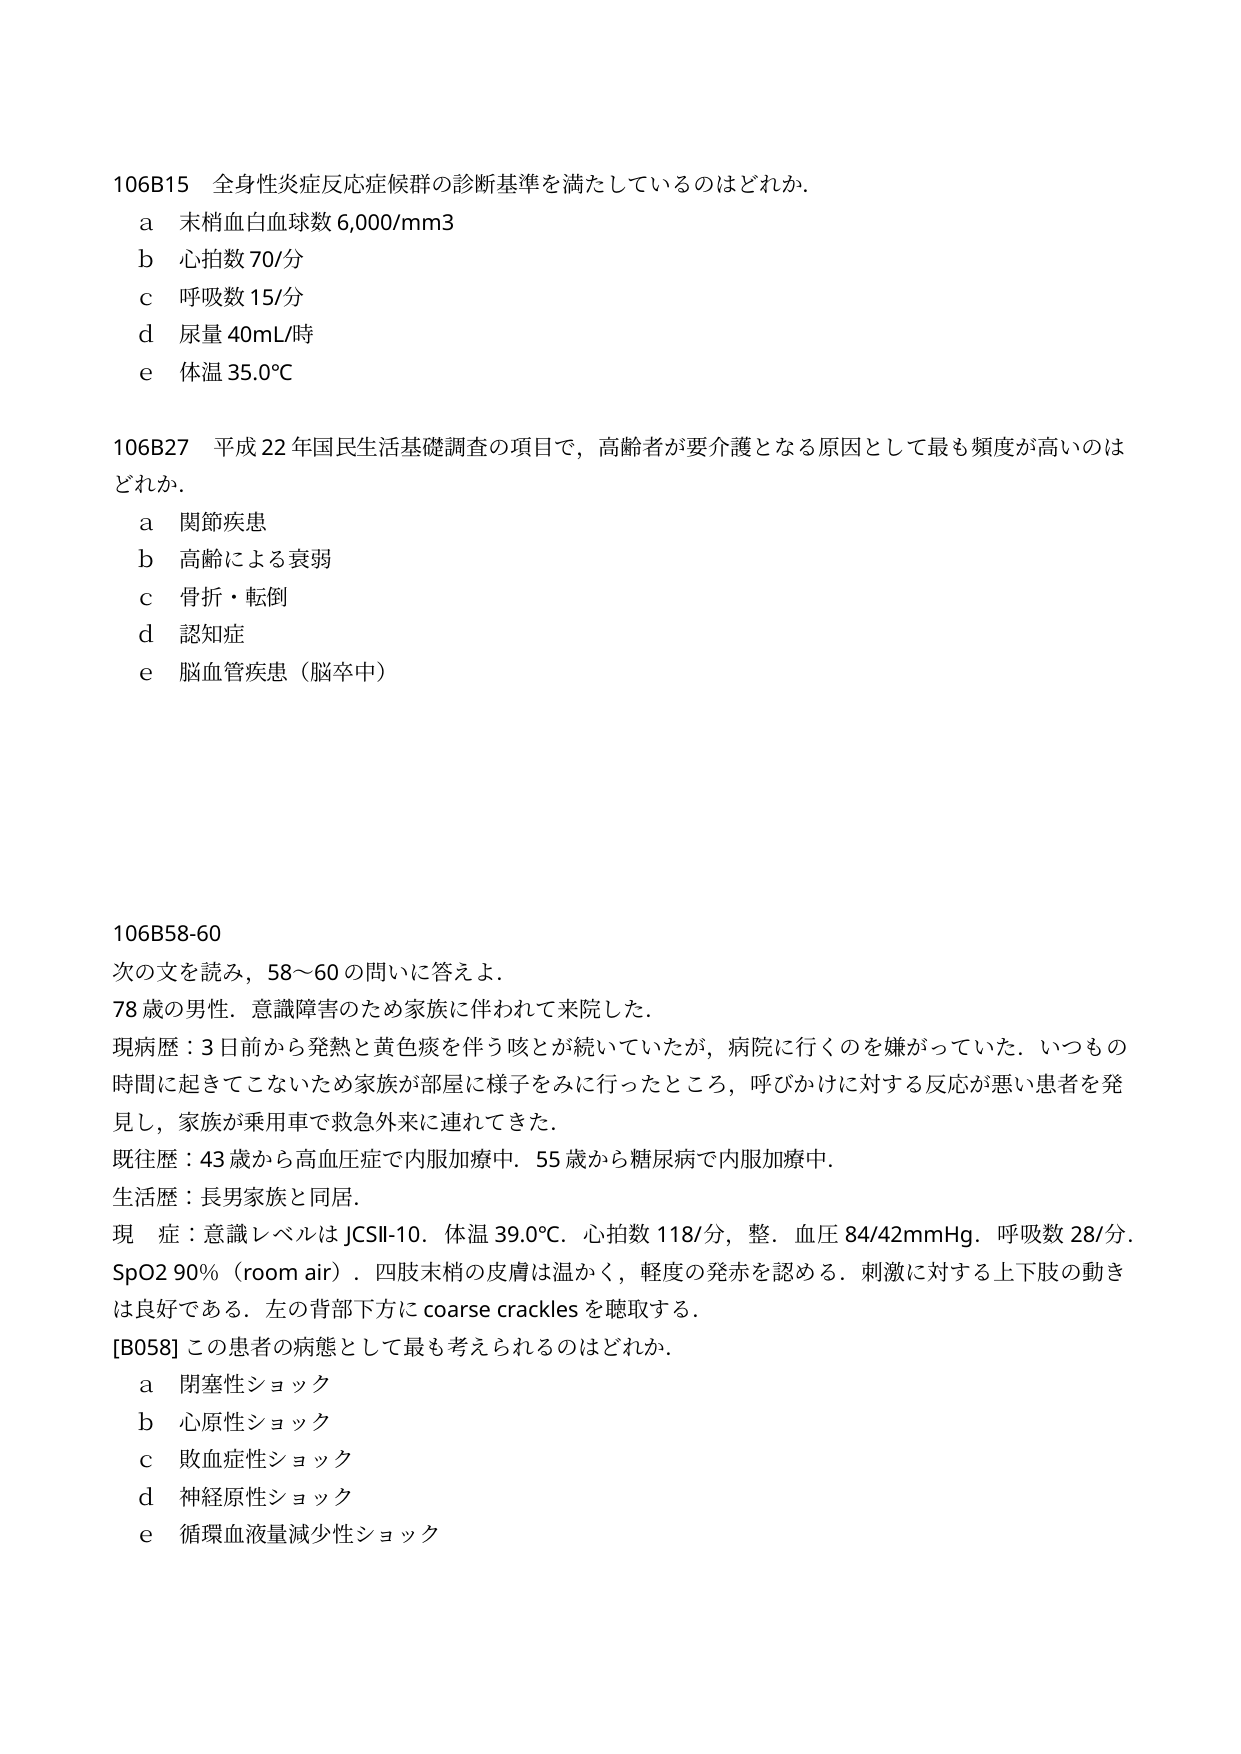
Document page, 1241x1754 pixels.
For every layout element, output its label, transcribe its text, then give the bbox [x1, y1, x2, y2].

text ｂ 高齢による衰弱 [112, 539, 1128, 577]
text ｅ 脳血管疾患（脳卒中） [112, 652, 1128, 689]
text ｃ 敗血症性ショック [112, 1439, 1128, 1477]
text 現病歴：3日前から発熱と黄色痰を伴う咳とが続いていたが，病院に行くのを嫌がっていた．いつもの時間に起きてこないため家族が部屋に様子をみに行ったところ，呼びかけに対する反応が悪い患者を発見し，家族が乗用車で救急外来に連れてきた． [112, 1027, 1128, 1139]
text ｄ 認知症 [112, 614, 1128, 652]
text 現 症：意識レベルはJCSⅡ-10．体温39.0℃．心拍数118/分，整．血圧84/42mmHg．呼吸数28/分．SpO2 90％（room air）．四肢末梢の皮膚は温かく，軽度の発赤を認める．刺激に対する上下肢の動きは良好である．左の背部下方にcoarse cracklesを聴取する． [112, 1214, 1128, 1327]
text ｃ 呼吸数15/分 [112, 277, 1128, 314]
text ａ 閉塞性ショック [112, 1364, 1128, 1402]
text ｂ 心拍数70/分 [112, 239, 1128, 277]
text 106B27 平成22年国民生活基礎調査の項目で，高齢者が要介護となる原因として最も頻度が高いのはどれか． [112, 427, 1128, 502]
text 106B15 全身性炎症反応症候群の診断基準を満たしているのはどれか． [112, 164, 1128, 202]
text 生活歴：長男家族と同居． [112, 1177, 1128, 1214]
text 78歳の男性．意識障害のため家族に伴われて来院した． [112, 989, 1128, 1027]
text ｅ 体温35.0℃ [112, 352, 1128, 389]
text ｄ 尿量40mL/時 [112, 314, 1128, 352]
text 既往歴：43歳から高血圧症で内服加療中．55歳から糖尿病で内服加療中． [112, 1139, 1128, 1177]
text ｄ 神経原性ショック [112, 1477, 1128, 1514]
text ａ 末梢血白血球数6,000/mm3 [112, 202, 1128, 239]
text ｃ 骨折・転倒 [112, 577, 1128, 614]
text ｅ 循環血液量減少性ショック [112, 1514, 1128, 1552]
text ａ 関節疾患 [112, 502, 1128, 539]
text [B058] この患者の病態として最も考えられるのはどれか． [112, 1327, 1128, 1364]
text 次の文を読み，58～60の問いに答えよ． [112, 952, 1128, 989]
text 106B58-60 [112, 914, 1128, 952]
text ｂ 心原性ショック [112, 1402, 1128, 1439]
